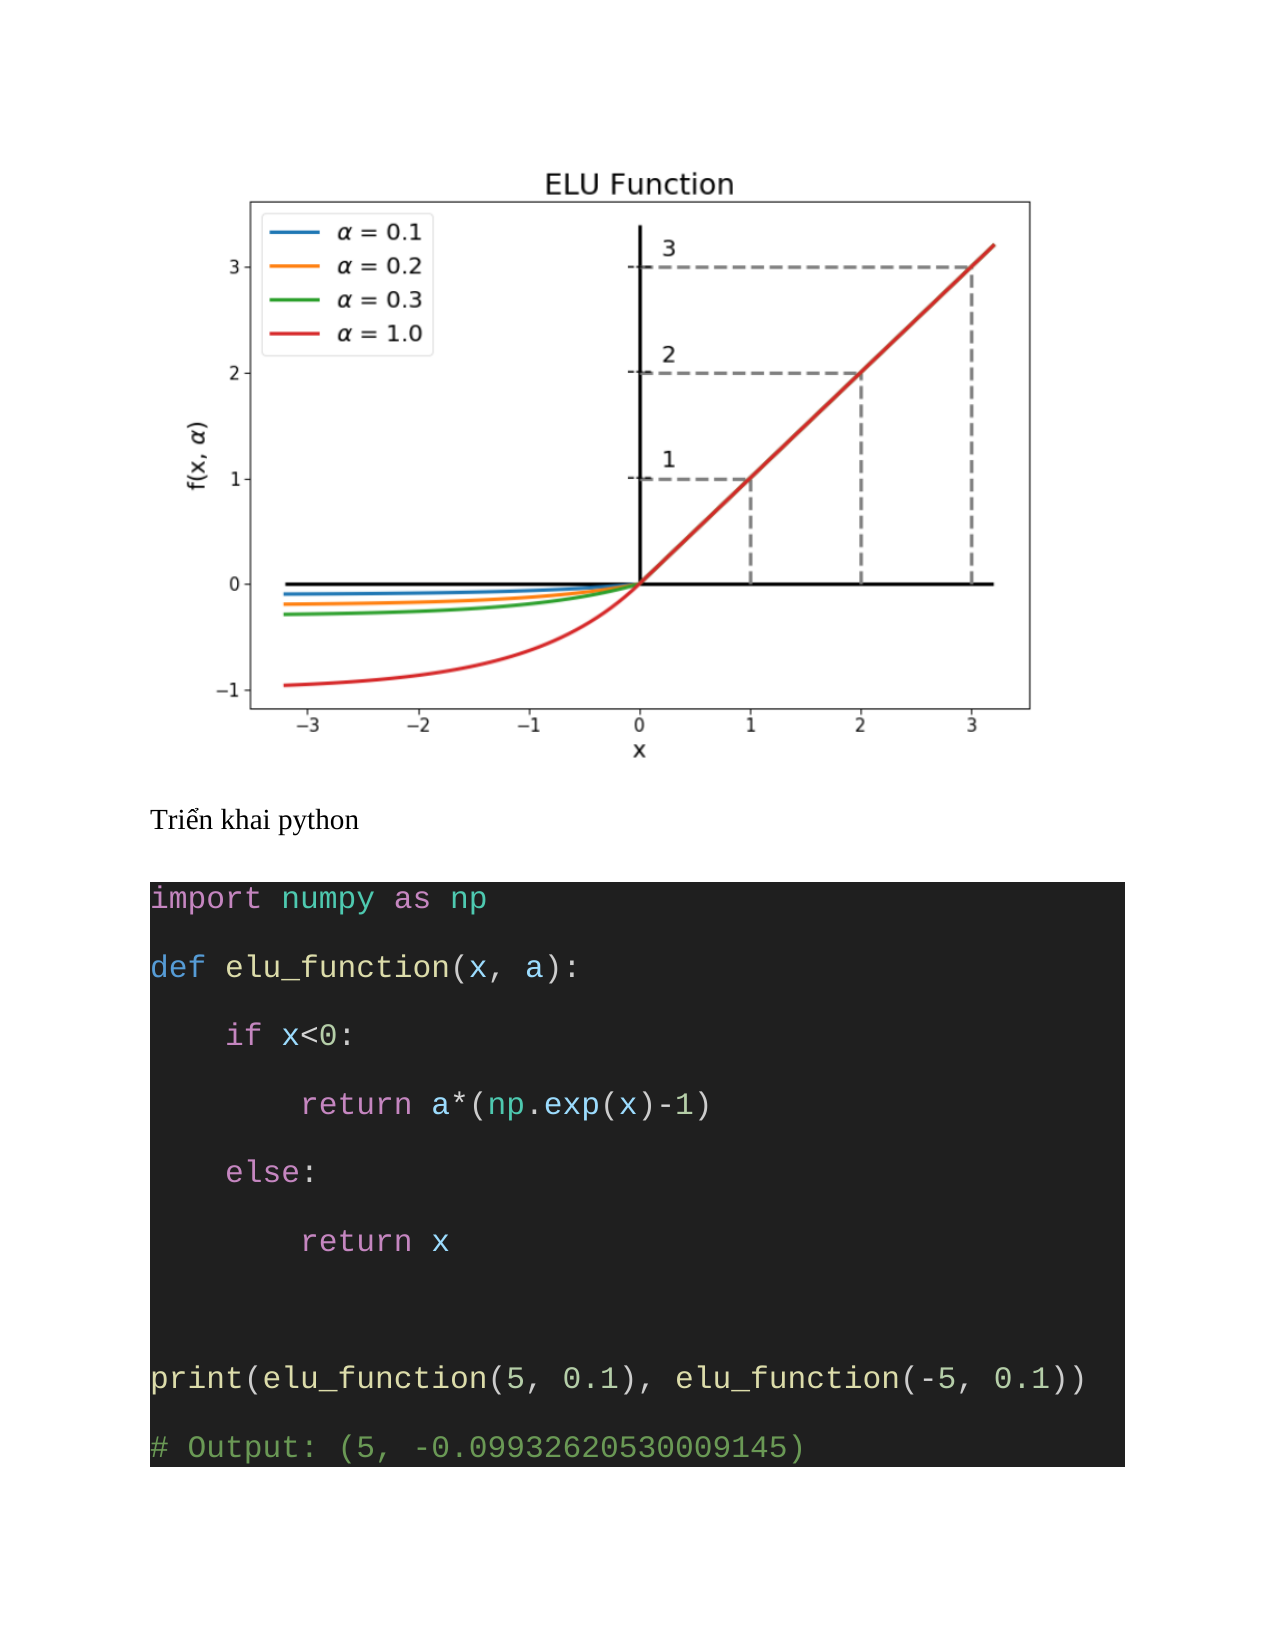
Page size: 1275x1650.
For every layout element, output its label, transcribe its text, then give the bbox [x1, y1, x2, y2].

text import numpy as np [150, 882, 1125, 918]
text Triển khai python [150, 802, 1125, 835]
text print(elu_function(5, 0.1), elu_function(-5, 0.1)) [150, 1363, 1125, 1398]
text if x<0: [150, 1019, 1125, 1055]
text else: [150, 1157, 1125, 1192]
text # Output: (5, -0.09932620530009145) [150, 1431, 1125, 1467]
text return a*(np.exp(x)-1) [150, 1088, 1125, 1124]
text def elu_function(x, a): [150, 951, 1125, 986]
text return x [150, 1226, 1125, 1261]
picture [150, 150, 1125, 761]
